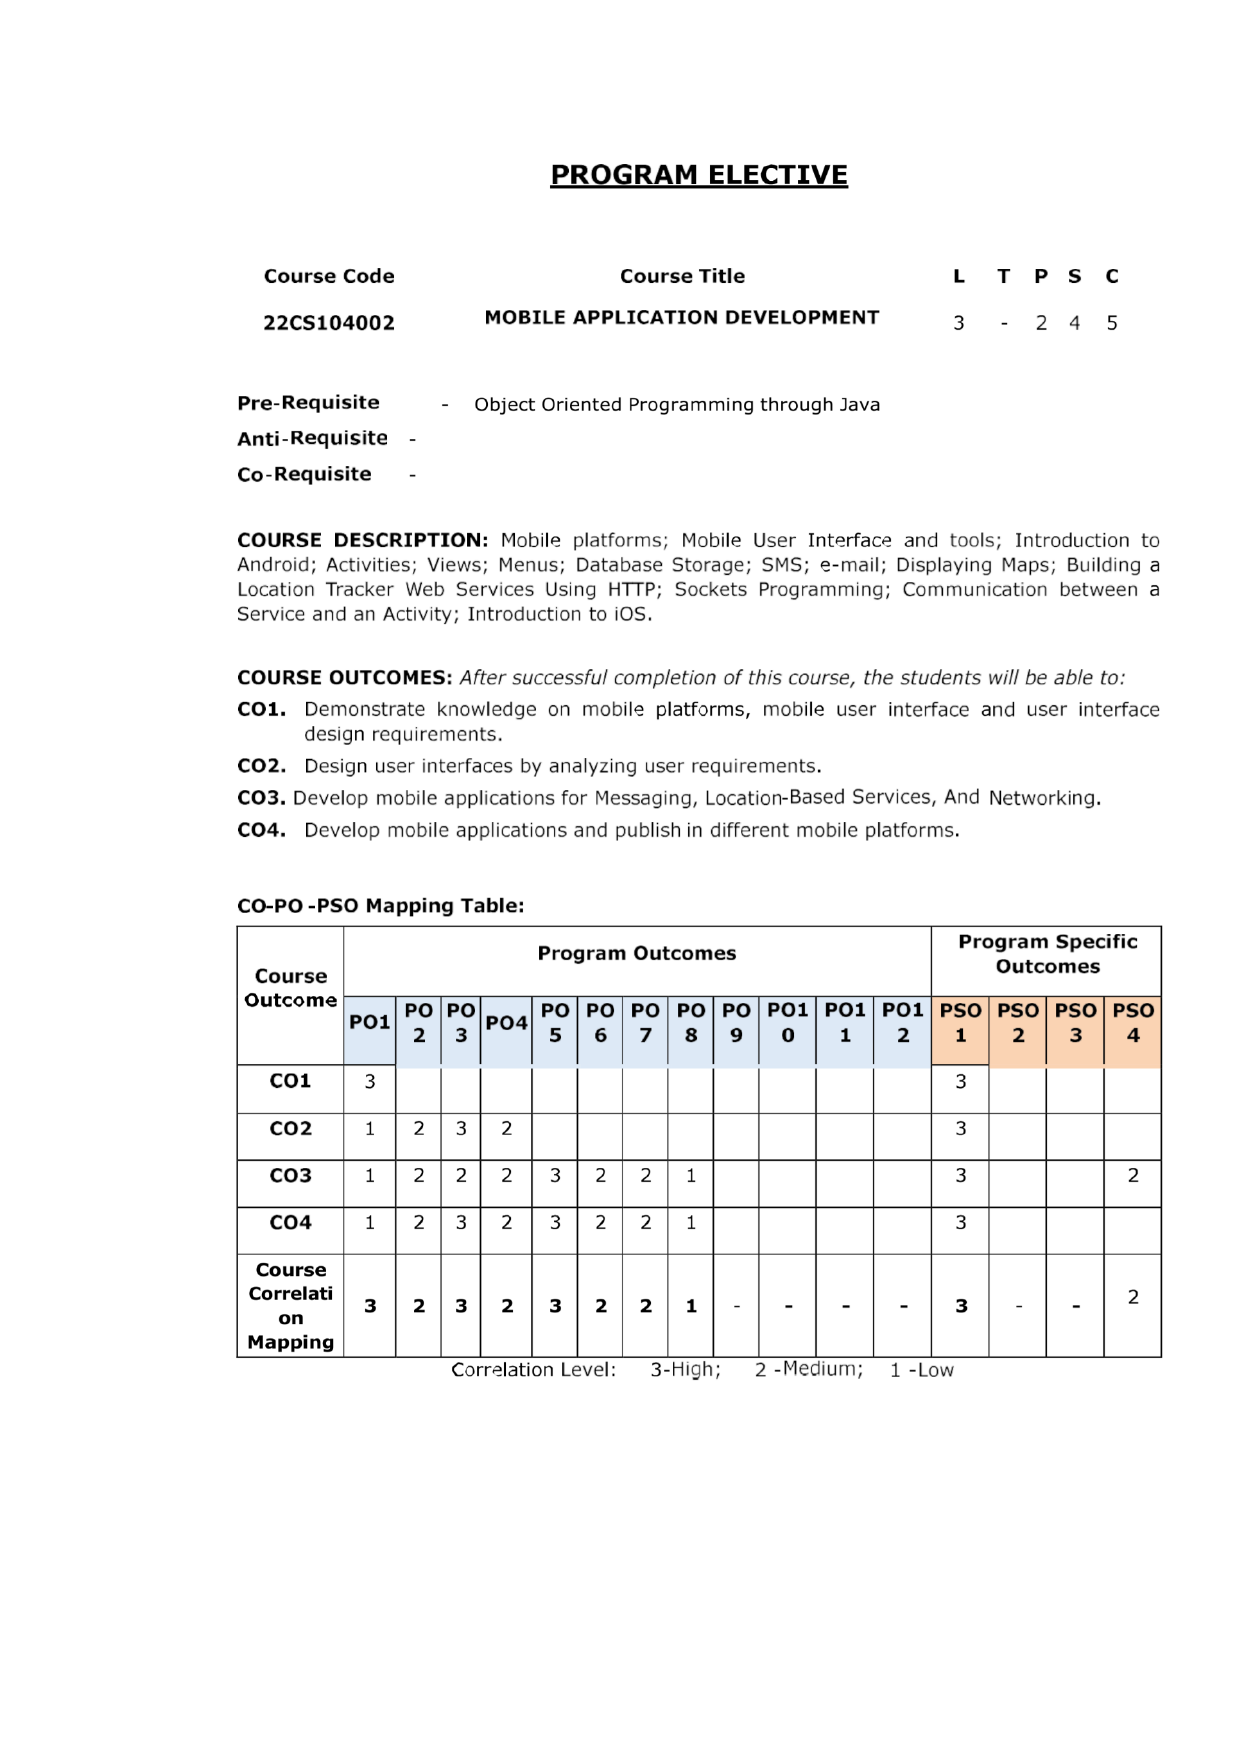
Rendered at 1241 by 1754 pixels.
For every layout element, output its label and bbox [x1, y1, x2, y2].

picture [225, 150, 1166, 1384]
